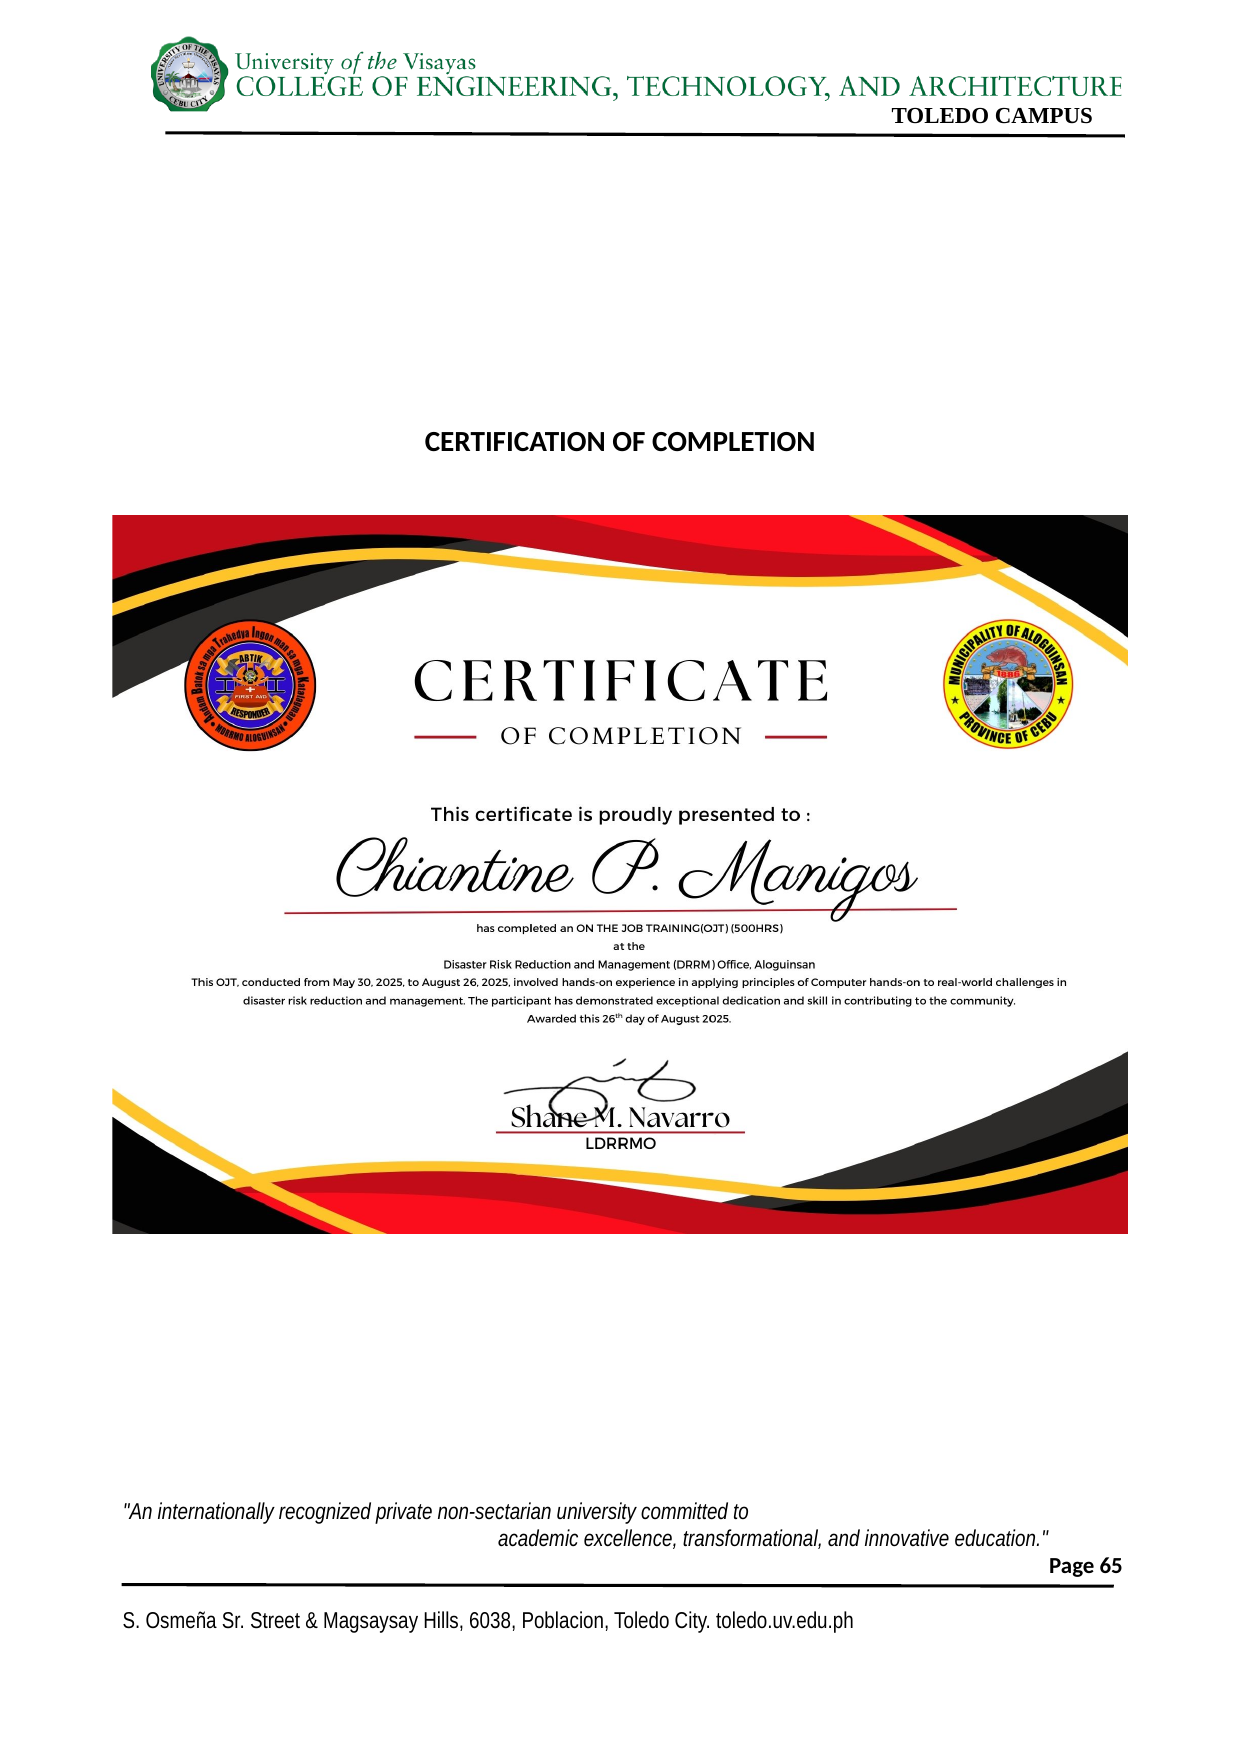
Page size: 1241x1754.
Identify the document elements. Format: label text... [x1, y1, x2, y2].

picture [112, 515, 1128, 1234]
text CERTIFICATION OF COMPLETION [112, 423, 1128, 458]
picture [149, 36, 1121, 111]
